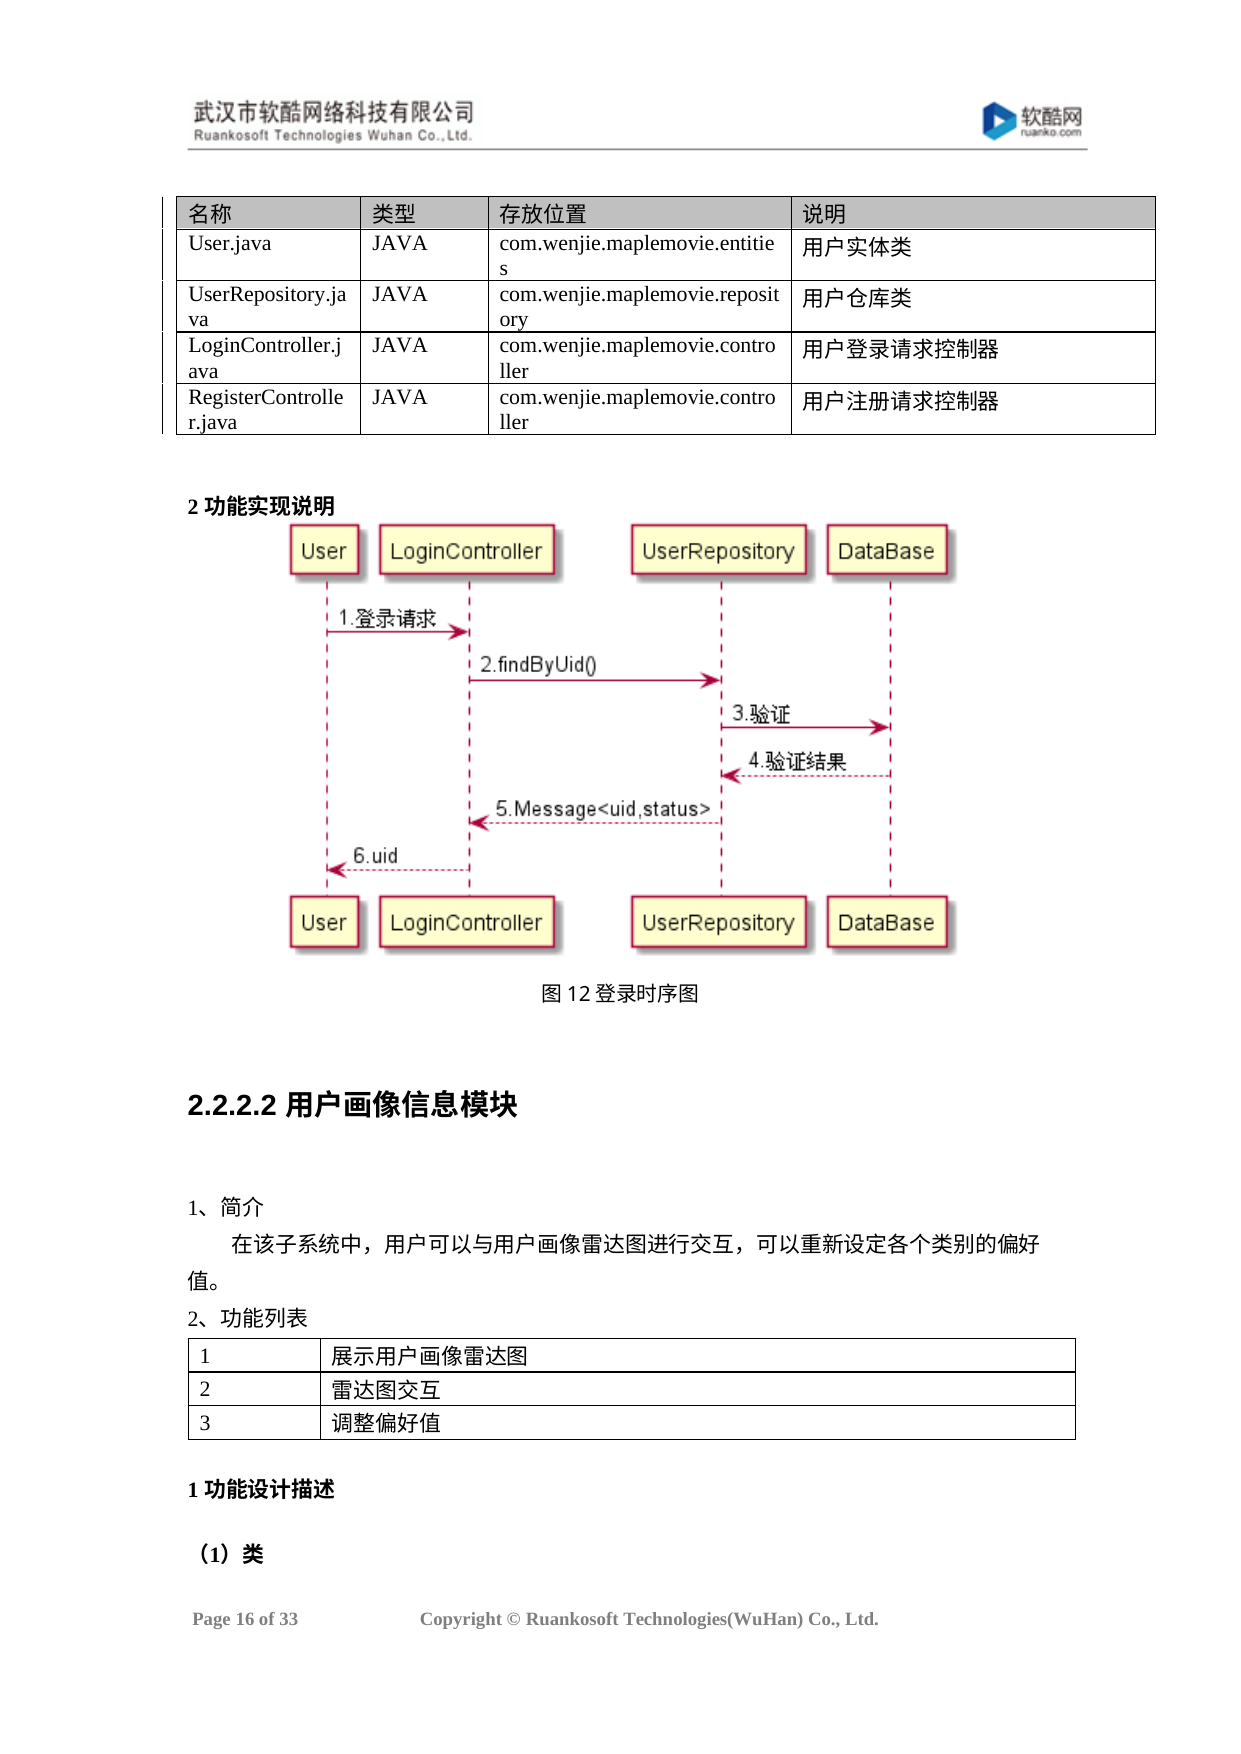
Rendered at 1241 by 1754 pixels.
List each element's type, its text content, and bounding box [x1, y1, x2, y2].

table_cell 用户登录请求控制器 [792, 333, 1155, 383]
table_cell 用户仓库类 [792, 281, 1155, 331]
table_cell 调整偏好值 [321, 1406, 1075, 1438]
table_cell JAVA [361, 384, 488, 434]
text 2 功能实现说明 [187, 488, 1053, 521]
text 2、功能列表 [187, 1301, 1053, 1333]
table_cell com.wenjie.maplemovie.controller [489, 384, 791, 434]
table_cell RegisterController.java [177, 384, 360, 434]
text 1 功能设计描述 [187, 1472, 1053, 1504]
table_cell LoginController.java [177, 333, 360, 383]
table_cell com.wenjie.maplemovie.entities [489, 230, 791, 280]
table_header 1 [189, 1339, 320, 1371]
table_cell com.wenjie.maplemovie.controller [489, 333, 791, 383]
subtitle 2.2.2.2 用户画像信息模块 [187, 1070, 1053, 1135]
picture [278, 521, 962, 962]
text 1、简介 [187, 1189, 1053, 1222]
table_header 名称 [177, 197, 360, 228]
table_cell User.java [177, 230, 360, 280]
text 在该子系统中，用户可以与用户画像雷达图进行交互，可以重新设定各个类别的偏好值。 [187, 1226, 1053, 1296]
table_cell JAVA [361, 333, 488, 383]
table_cell 雷达图交互 [321, 1373, 1075, 1405]
text 图 12 登录时序图 [187, 976, 1053, 1008]
table_header 说明 [792, 197, 1155, 228]
table_cell com.wenjie.maplemovie.repository [489, 281, 791, 331]
table_cell 用户实体类 [792, 230, 1155, 280]
picture [187, 88, 1088, 152]
table_cell UserRepository.java [177, 281, 360, 331]
table_cell 用户注册请求控制器 [792, 384, 1155, 434]
table_header 类型 [361, 197, 488, 228]
table_cell JAVA [361, 281, 488, 331]
table_cell 3 [189, 1406, 320, 1438]
table_header 存放位置 [489, 197, 791, 228]
text （1）类 [187, 1537, 1053, 1569]
table_cell 2 [189, 1373, 320, 1405]
table_header 展示用户画像雷达图 [321, 1339, 1075, 1371]
table_cell JAVA [361, 230, 488, 280]
